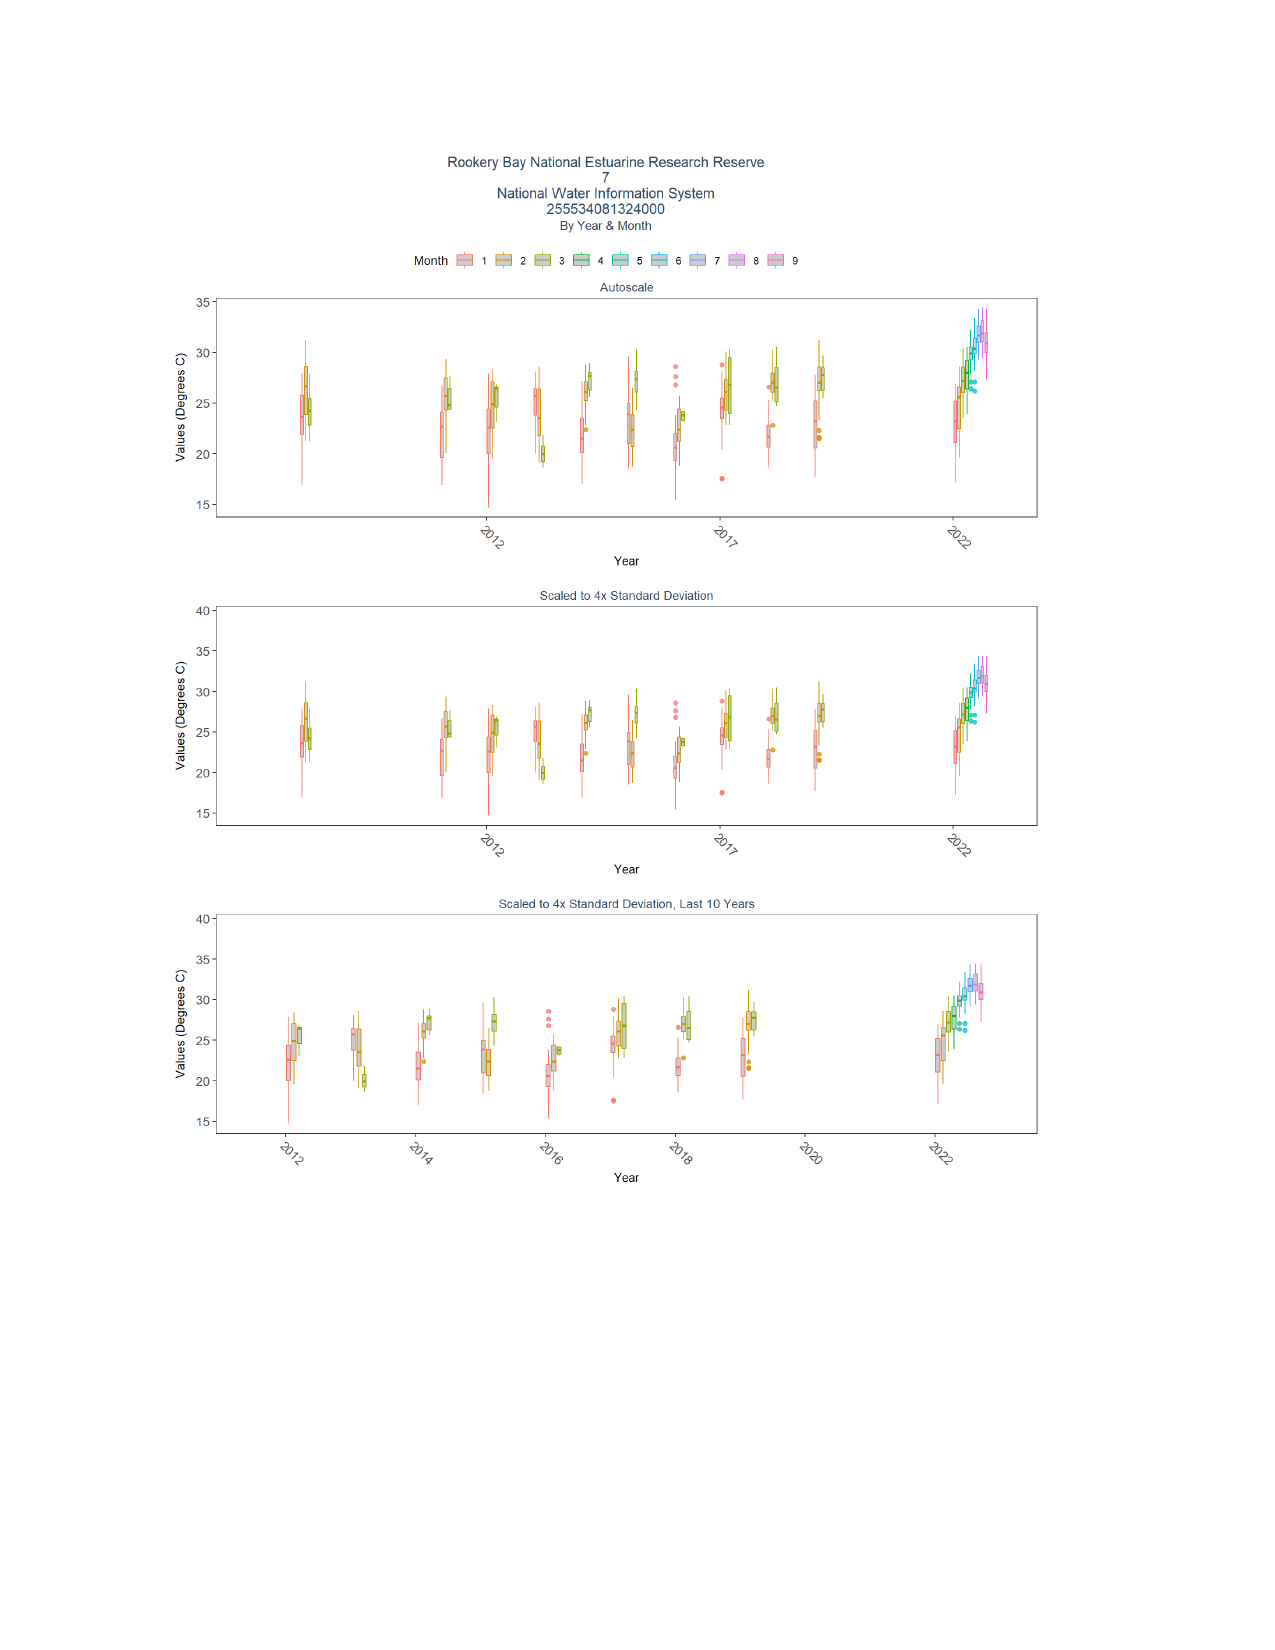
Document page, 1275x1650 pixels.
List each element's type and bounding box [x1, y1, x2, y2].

picture [168, 150, 1044, 1200]
